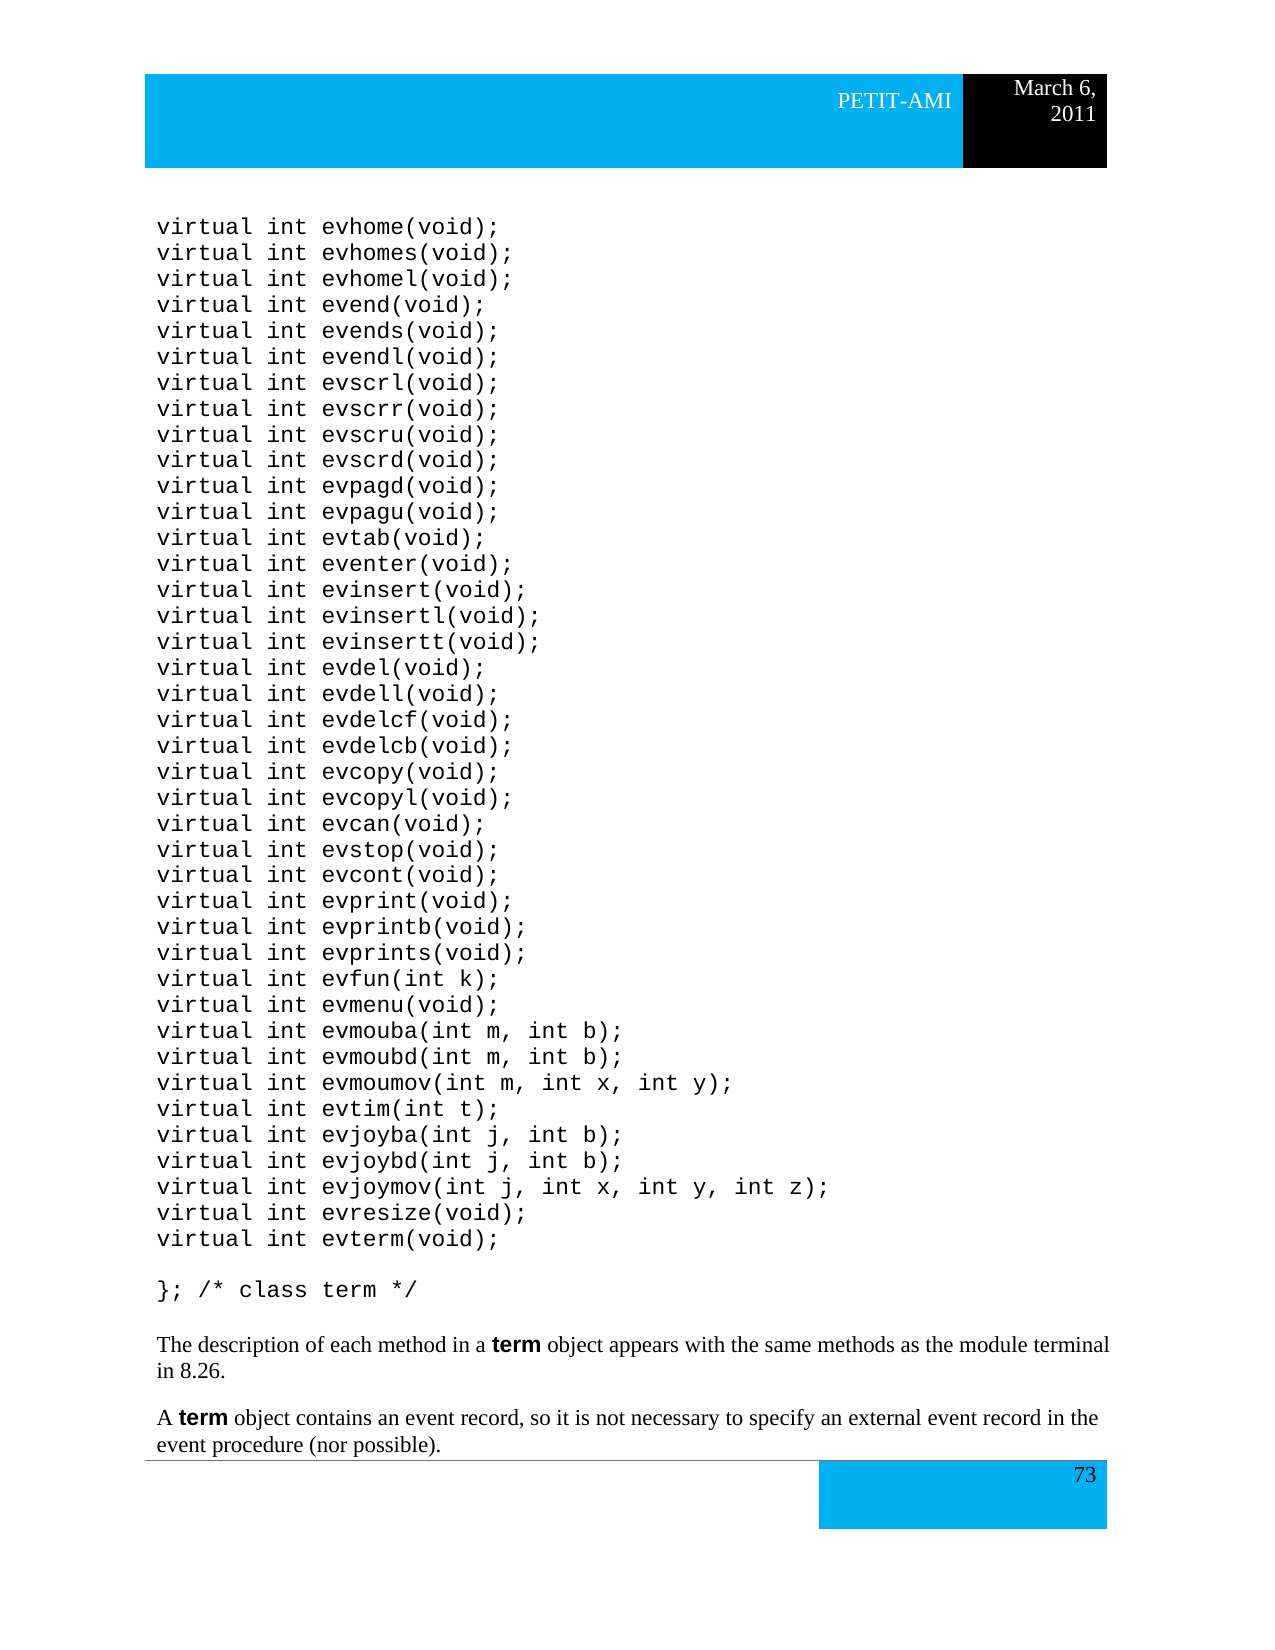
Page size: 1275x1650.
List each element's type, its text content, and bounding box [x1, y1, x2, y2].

text virtual int evinsert(void); [156, 578, 1118, 604]
text virtual int evprint(void); [156, 890, 1118, 916]
text virtual int evmenu(void); [156, 993, 1118, 1019]
text virtual int evmoumov(int m, int x, int y); [156, 1071, 1118, 1097]
text virtual int evscrd(void); [156, 449, 1118, 475]
text A term object contains an event record, so it is not necessary to specify an external event record in the event procedure (nor possible). [156, 1404, 1118, 1457]
text virtual int evendl(void); [156, 345, 1118, 371]
text virtual int evcopyl(void); [156, 786, 1118, 812]
text virtual int evterm(void); [156, 1227, 1118, 1253]
text virtual int evstop(void); [156, 838, 1118, 864]
text virtual int evinsertt(void); [156, 630, 1118, 656]
text virtual int evscrl(void); [156, 371, 1118, 397]
text virtual int evcopy(void); [156, 760, 1118, 786]
text virtual int evdelcb(void); [156, 734, 1118, 760]
text virtual int evtim(int t); [156, 1097, 1118, 1123]
text virtual int evresize(void); [156, 1201, 1118, 1227]
text virtual int evinsertl(void); [156, 604, 1118, 630]
text virtual int evcont(void); [156, 864, 1118, 890]
text }; /* class term */ [156, 1279, 1118, 1305]
text virtual int evdel(void); [156, 656, 1118, 682]
text virtual int evscrr(void); [156, 397, 1118, 423]
text virtual int evmouba(int m, int b); [156, 1019, 1118, 1045]
text virtual int evprintb(void); [156, 916, 1118, 942]
text virtual int evmoubd(int m, int b); [156, 1045, 1118, 1071]
text virtual int evdelcf(void); [156, 708, 1118, 734]
text The description of each method in a term object appears with the same methods as the module terminal in 8.26. [156, 1331, 1118, 1383]
text virtual int evjoymov(int j, int x, int y, int z); [156, 1175, 1118, 1201]
text virtual int evtab(void); [156, 527, 1118, 553]
text virtual int evend(void); [156, 293, 1118, 319]
text virtual int evjoyba(int j, int b); [156, 1123, 1118, 1149]
text virtual int eventer(void); [156, 553, 1118, 578]
text virtual int evhomel(void); [156, 267, 1118, 293]
text virtual int evhomes(void); [156, 241, 1118, 267]
text virtual int evcan(void); [156, 812, 1118, 838]
text virtual int evjoybd(int j, int b); [156, 1149, 1118, 1175]
text virtual int evscru(void); [156, 423, 1118, 449]
text virtual int evfun(int k); [156, 968, 1118, 993]
text virtual int evends(void); [156, 319, 1118, 345]
text virtual int evpagu(void); [156, 501, 1118, 527]
text virtual int evhome(void); [156, 215, 1118, 241]
text virtual int evprints(void); [156, 942, 1118, 968]
text virtual int evdell(void); [156, 682, 1118, 708]
text virtual int evpagd(void); [156, 475, 1118, 501]
